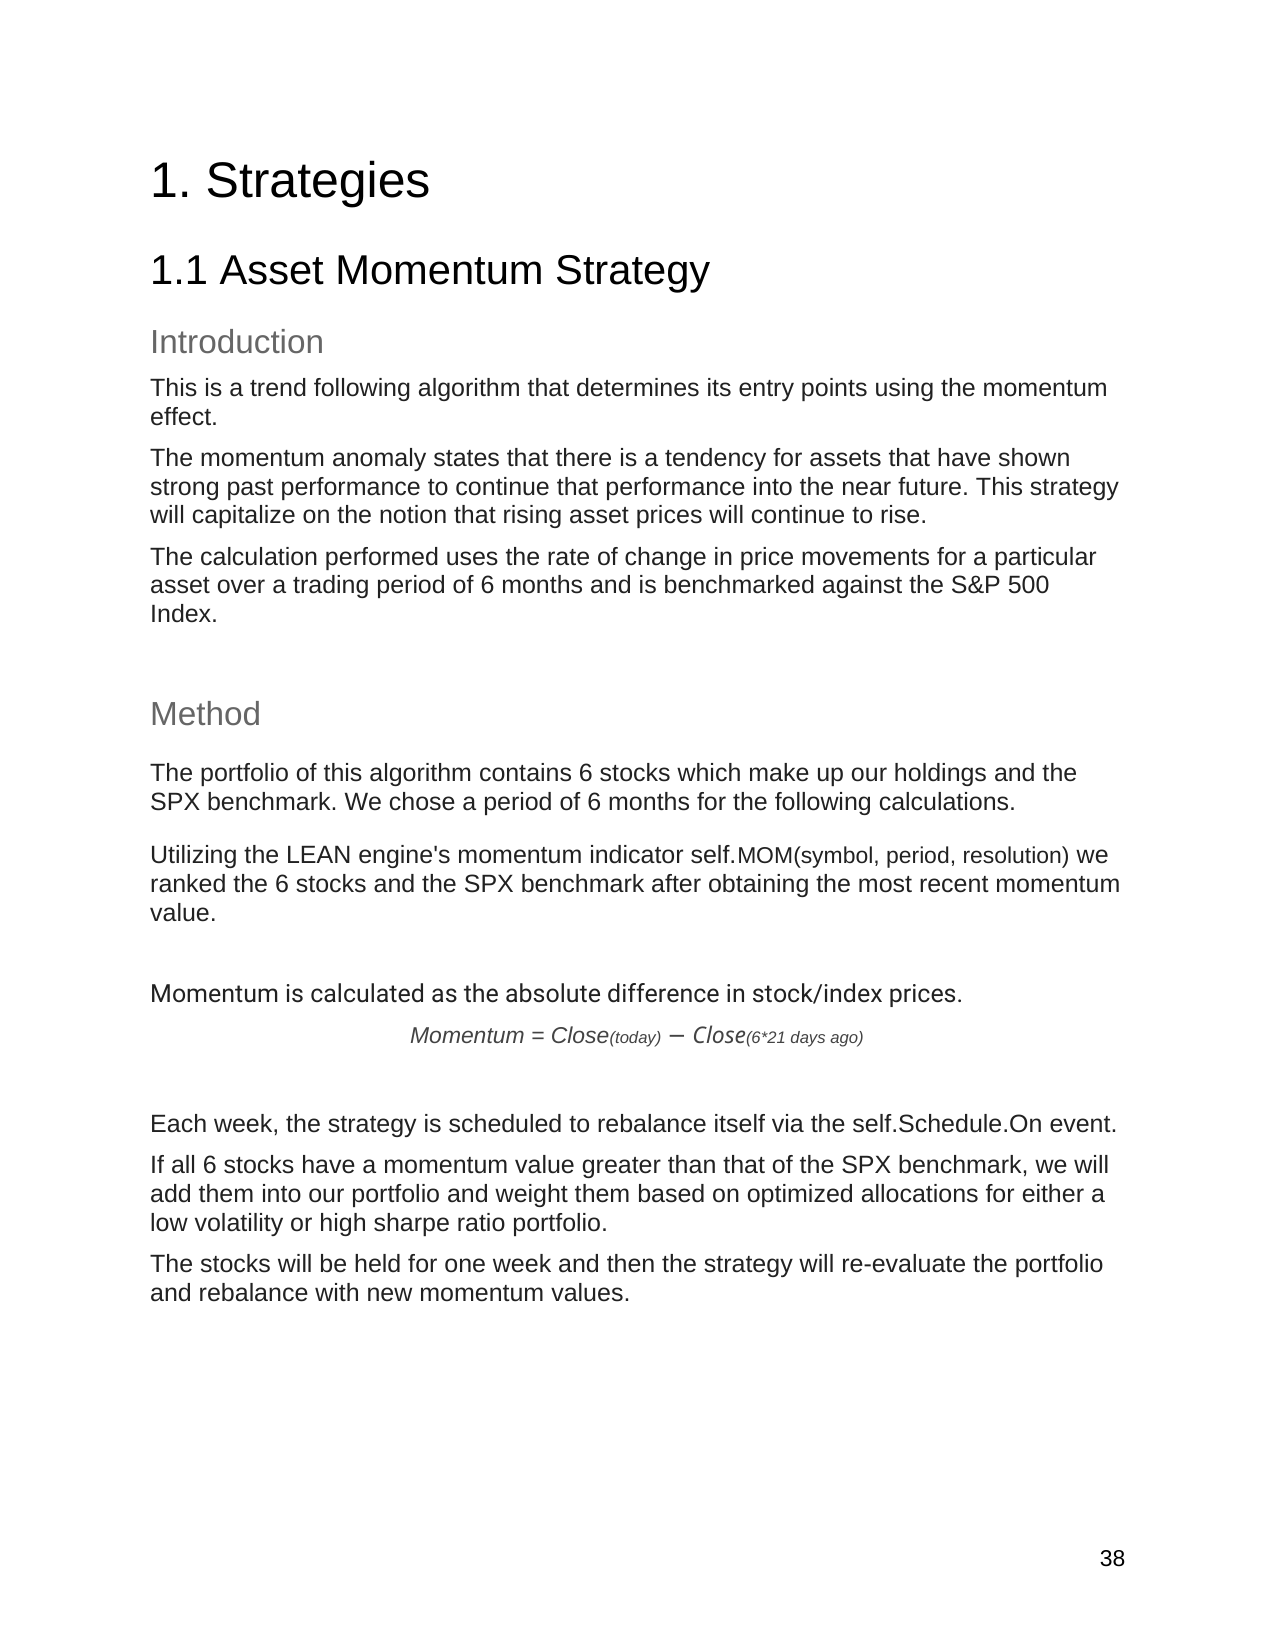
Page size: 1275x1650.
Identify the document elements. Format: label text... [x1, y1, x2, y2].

subtitle The portfolio of this algorithm contains 6 stocks which make up our holdings and the SPX benchmark. We chose a period of 6 months for the following calculations. [150, 758, 1125, 815]
text The calculation performed uses the rate of change in price movements for a particular asset over a trading period of 6 months and is benchmarked against the S&P 500 Index. [150, 542, 1125, 628]
text Momentum = Close(today) − Close(6*21 days ago) [150, 1019, 661, 1051]
text Momentum = Close(today) − Close(6*21 days ago) [746, 1019, 1125, 1051]
text This is a trend following algorithm that determines its entry points using the momentum effect. [150, 373, 1125, 431]
subtitle Momentum is calculated as the absolute difference in stock/index prices. [150, 979, 1125, 1009]
subtitle If all 6 stocks have a momentum value greater than that of the SPX benchmark, we will add them into our portfolio and weight them based on optimized allocations for either a low volatility or high sharpe ratio portfolio. [150, 1150, 1125, 1236]
subtitle Each week, the strategy is scheduled to rebalance itself via the self.Schedule.On event. [150, 1109, 1125, 1138]
subtitle Method [150, 694, 1125, 733]
subtitle Introduction [150, 322, 1125, 361]
subtitle 1.1 Asset Momentum Strategy [150, 245, 1125, 293]
subtitle 1. Strategies [150, 150, 1125, 207]
subtitle Utilizing the LEAN engine's momentum indicator self.MOM(symbol, period, resolution) we ranked the 6 stocks and the SPX benchmark after obtaining the most recent momentum value. [150, 840, 1125, 926]
text The momentum anomaly states that there is a tendency for assets that have shown strong past performance to continue that performance into the near future. This strategy will capitalize on the notion that rising asset prices will continue to rise. [150, 443, 1125, 529]
subtitle The stocks will be held for one week and then the strategy will re-evaluate the portfolio and rebalance with new momentum values. [150, 1249, 1125, 1306]
